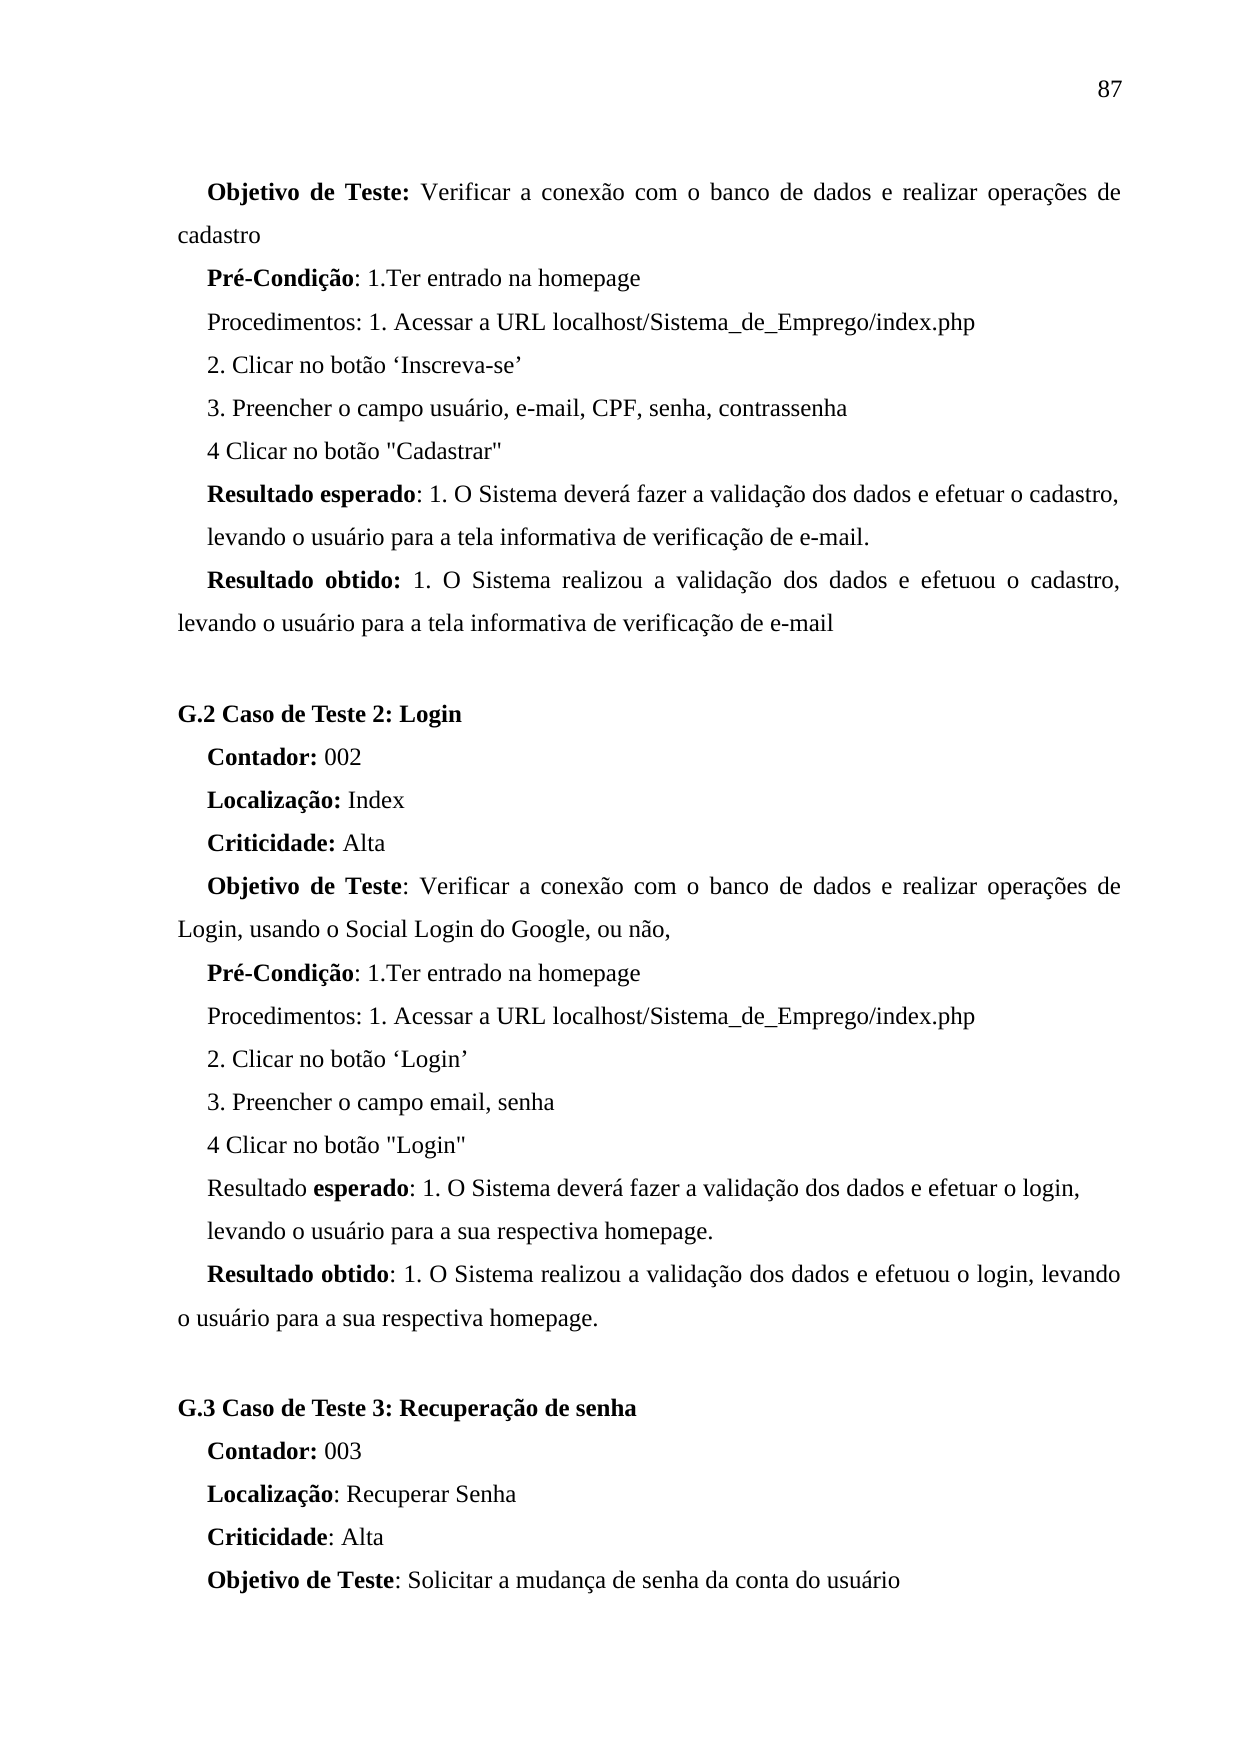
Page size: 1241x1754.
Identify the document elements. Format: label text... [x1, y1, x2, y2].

text Objetivo de Teste: Solicitar a mudança de senha da conta do usuário [177, 1566, 1122, 1594]
text Criticidade: Alta [177, 828, 1122, 857]
subtitle G.3 Caso de Teste 3: Recuperação de senha [177, 1393, 1122, 1422]
subtitle G.2 Caso de Teste 2: Login [177, 699, 1122, 728]
text 4 Clicar no botão "Login" [177, 1130, 1122, 1159]
text Resultado esperado: 1. O Sistema deverá fazer a validação dos dados e efetuar o login, [177, 1173, 1122, 1202]
text 3. Preencher o campo usuário, e-mail, CPF, senha, contrassenha [177, 393, 1122, 422]
text Resultado obtido: 1. O Sistema realizou a validação dos dados e efetuou o login, levando o usuário para a sua respectiva homepage. [177, 1259, 1122, 1331]
text Procedimentos: 1. Acessar a URL localhost/Sistema_de_Emprego/index.php [177, 1001, 1122, 1029]
text Localização: Index [177, 785, 1122, 814]
text Pré-Condição: 1.Ter entrado na homepage [177, 263, 1122, 292]
text Objetivo de Teste: Verificar a conexão com o banco de dados e realizar operações de cadastro [177, 177, 1122, 249]
text levando o usuário para a tela informativa de verificação de e-mail. [177, 522, 1122, 551]
text 3. Preencher o campo email, senha [177, 1087, 1122, 1116]
text Contador: 003 [177, 1436, 1122, 1465]
text 4 Clicar no botão "Cadastrar" [177, 436, 1122, 465]
text Resultado esperado: 1. O Sistema deverá fazer a validação dos dados e efetuar o cadastro, [177, 479, 1122, 508]
text Pré-Condição: 1.Ter entrado na homepage [177, 958, 1122, 986]
text levando o usuário para a sua respectiva homepage. [177, 1216, 1122, 1245]
text Contador: 002 [177, 742, 1122, 771]
text Objetivo de Teste: Verificar a conexão com o banco de dados e realizar operações de Login, usando o Social Login do Google, ou não, [177, 871, 1122, 943]
text Resultado obtido: 1. O Sistema realizou a validação dos dados e efetuou o cadastro, levando o usuário para a tela informativa de verificação de e-mail [177, 565, 1122, 637]
text 2. Clicar no botão ‘Inscreva-se’ [177, 350, 1122, 378]
text Procedimentos: 1. Acessar a URL localhost/Sistema_de_Emprego/index.php [177, 307, 1122, 335]
text 2. Clicar no botão ‘Login’ [177, 1044, 1122, 1073]
text Localização: Recuperar Senha [177, 1479, 1122, 1508]
text Criticidade: Alta [177, 1522, 1122, 1551]
